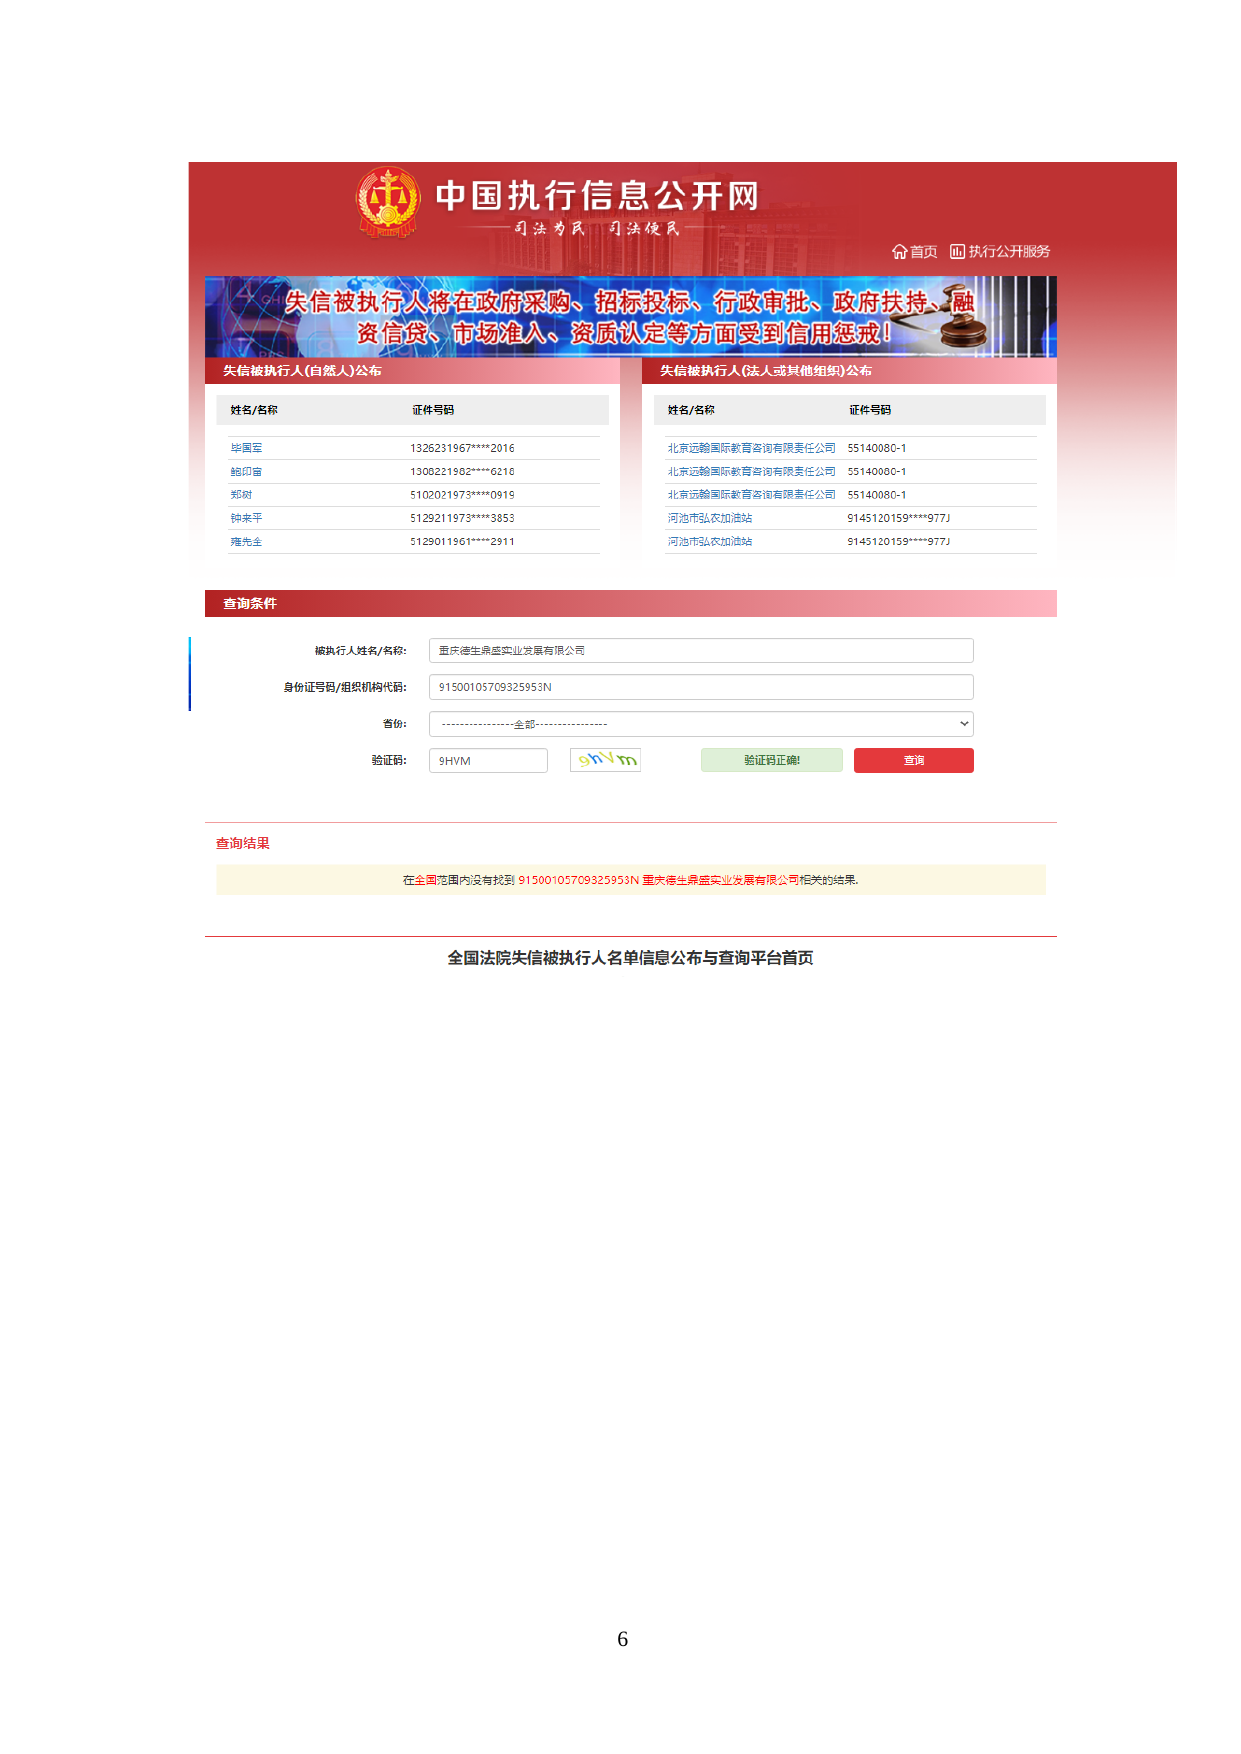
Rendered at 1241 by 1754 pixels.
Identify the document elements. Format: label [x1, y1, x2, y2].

picture [188, 162, 1178, 977]
